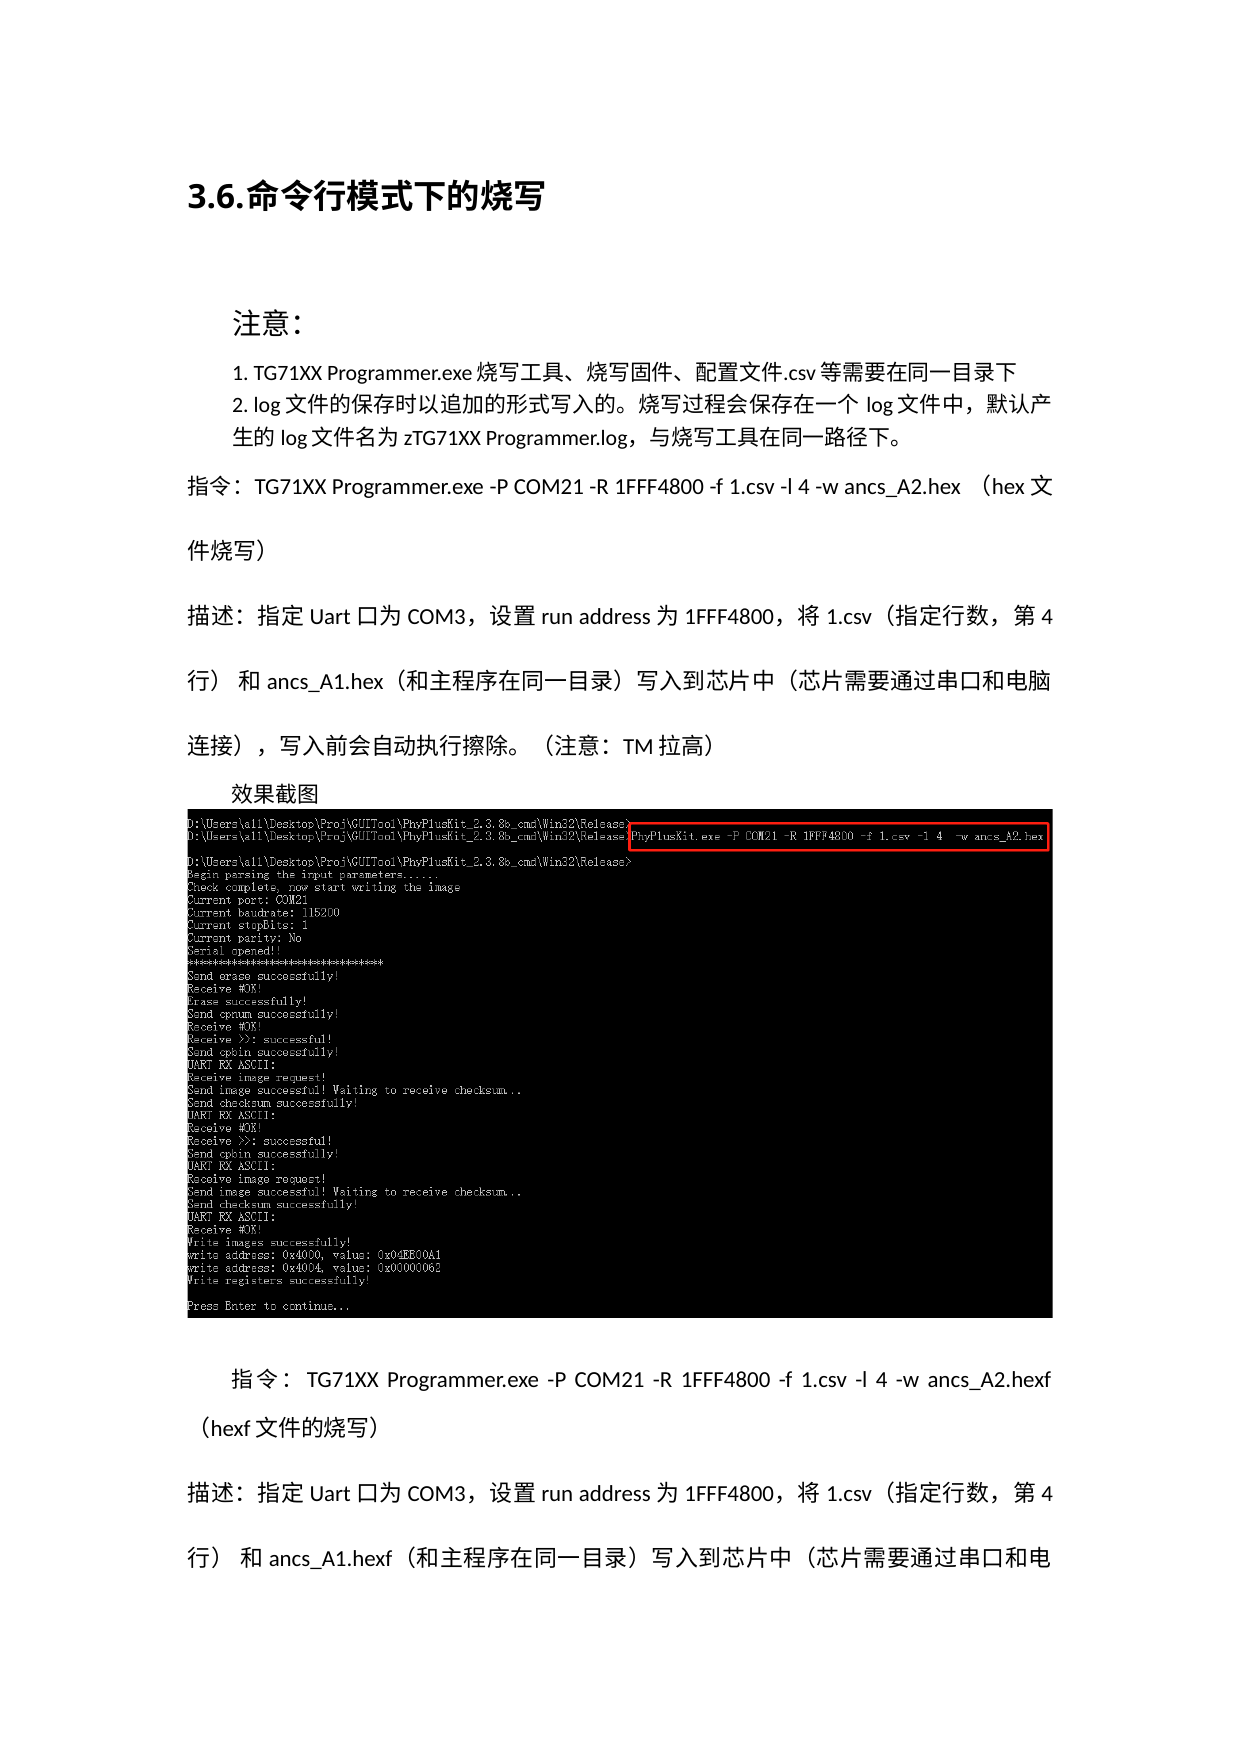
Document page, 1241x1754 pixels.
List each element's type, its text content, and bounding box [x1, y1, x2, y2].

list 注意： [232, 289, 1053, 354]
text 效果截图 [187, 777, 1053, 809]
text 指令：TG71XX Programmer.exe -P COM21 -R 1FFF4800 -f 1.csv -l 4 -w ancs_A2.hexf （hexf文件的烧写） [187, 1362, 1053, 1459]
subtitle 命令行模式下的烧写 [187, 162, 1053, 227]
picture [187, 809, 1053, 1318]
list 1. TG71XX Programmer.exe烧写工具、烧写固件、配置文件.csv等需要在同一目录下 [232, 354, 1053, 387]
text 描述：指定Uart口为COM3，设置run address为1FFF4800，将1.csv（指定行数，第4行） 和ancs_A1.hex（和主程序在同一目录）写入到芯片中（芯片需要通过串口和电脑连接），写入前会自动执行擦除。（注意：TM拉高） [187, 582, 1053, 777]
list 2. log文件的保存时以追加的形式写入的。烧写过程会保存在一个log文件中，默认产生的 log文件名为zTG71XX Programmer.log，与烧写工具在同一路径下。 [232, 387, 1053, 452]
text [187, 1459, 1053, 1589]
text 指令：TG71XX Programmer.exe -P COM21 -R 1FFF4800 -f 1.csv -l 4 -w ancs_A2.hex （hex文件烧写） [187, 452, 1053, 582]
